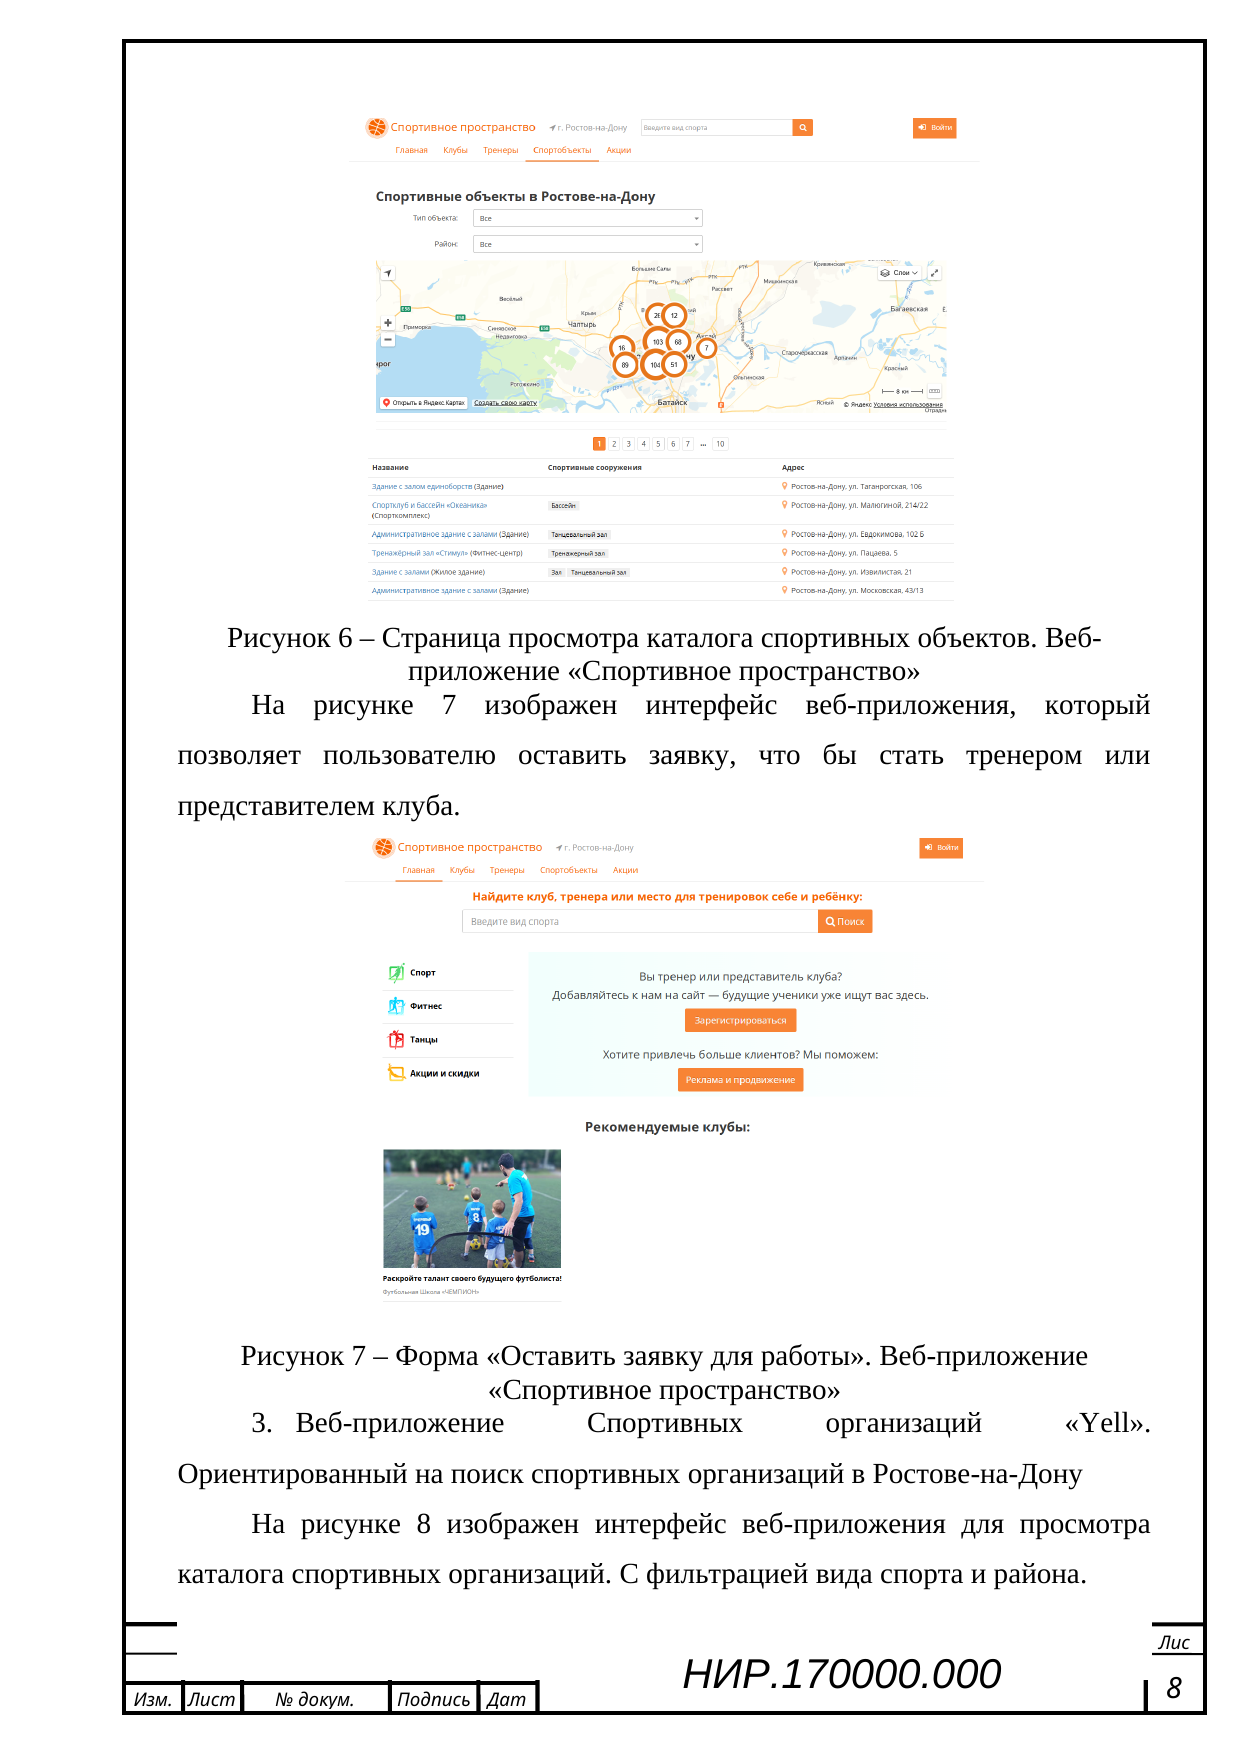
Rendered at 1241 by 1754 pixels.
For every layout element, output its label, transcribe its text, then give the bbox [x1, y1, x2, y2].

list Веб-приложение Спортивных организаций «Yell». Ориентированный на поиск спортивных организаций в Ростове-на-Дону [177, 1405, 1152, 1489]
text Рисунок 7 – Форма «Оставить заявку для работы». Веб-приложение «Спортивное пространство» [177, 1338, 1152, 1405]
text Рисунок 6 – Страница просмотра каталога спортивных объектов. Веб-приложение «Спортивное пространство» [177, 620, 1152, 687]
picture [344, 838, 985, 1322]
text На рисунке 7 изображен интерфейс веб-приложения, который позволяет пользователю оставить заявку, что бы стать тренером или представителем клуба. [177, 687, 1152, 821]
text На рисунке 8 изображен интерфейс веб-приложения для просмотра каталога спортивных организаций. С фильтрацией вида спорта и района. [177, 1506, 1152, 1590]
picture [349, 118, 980, 604]
